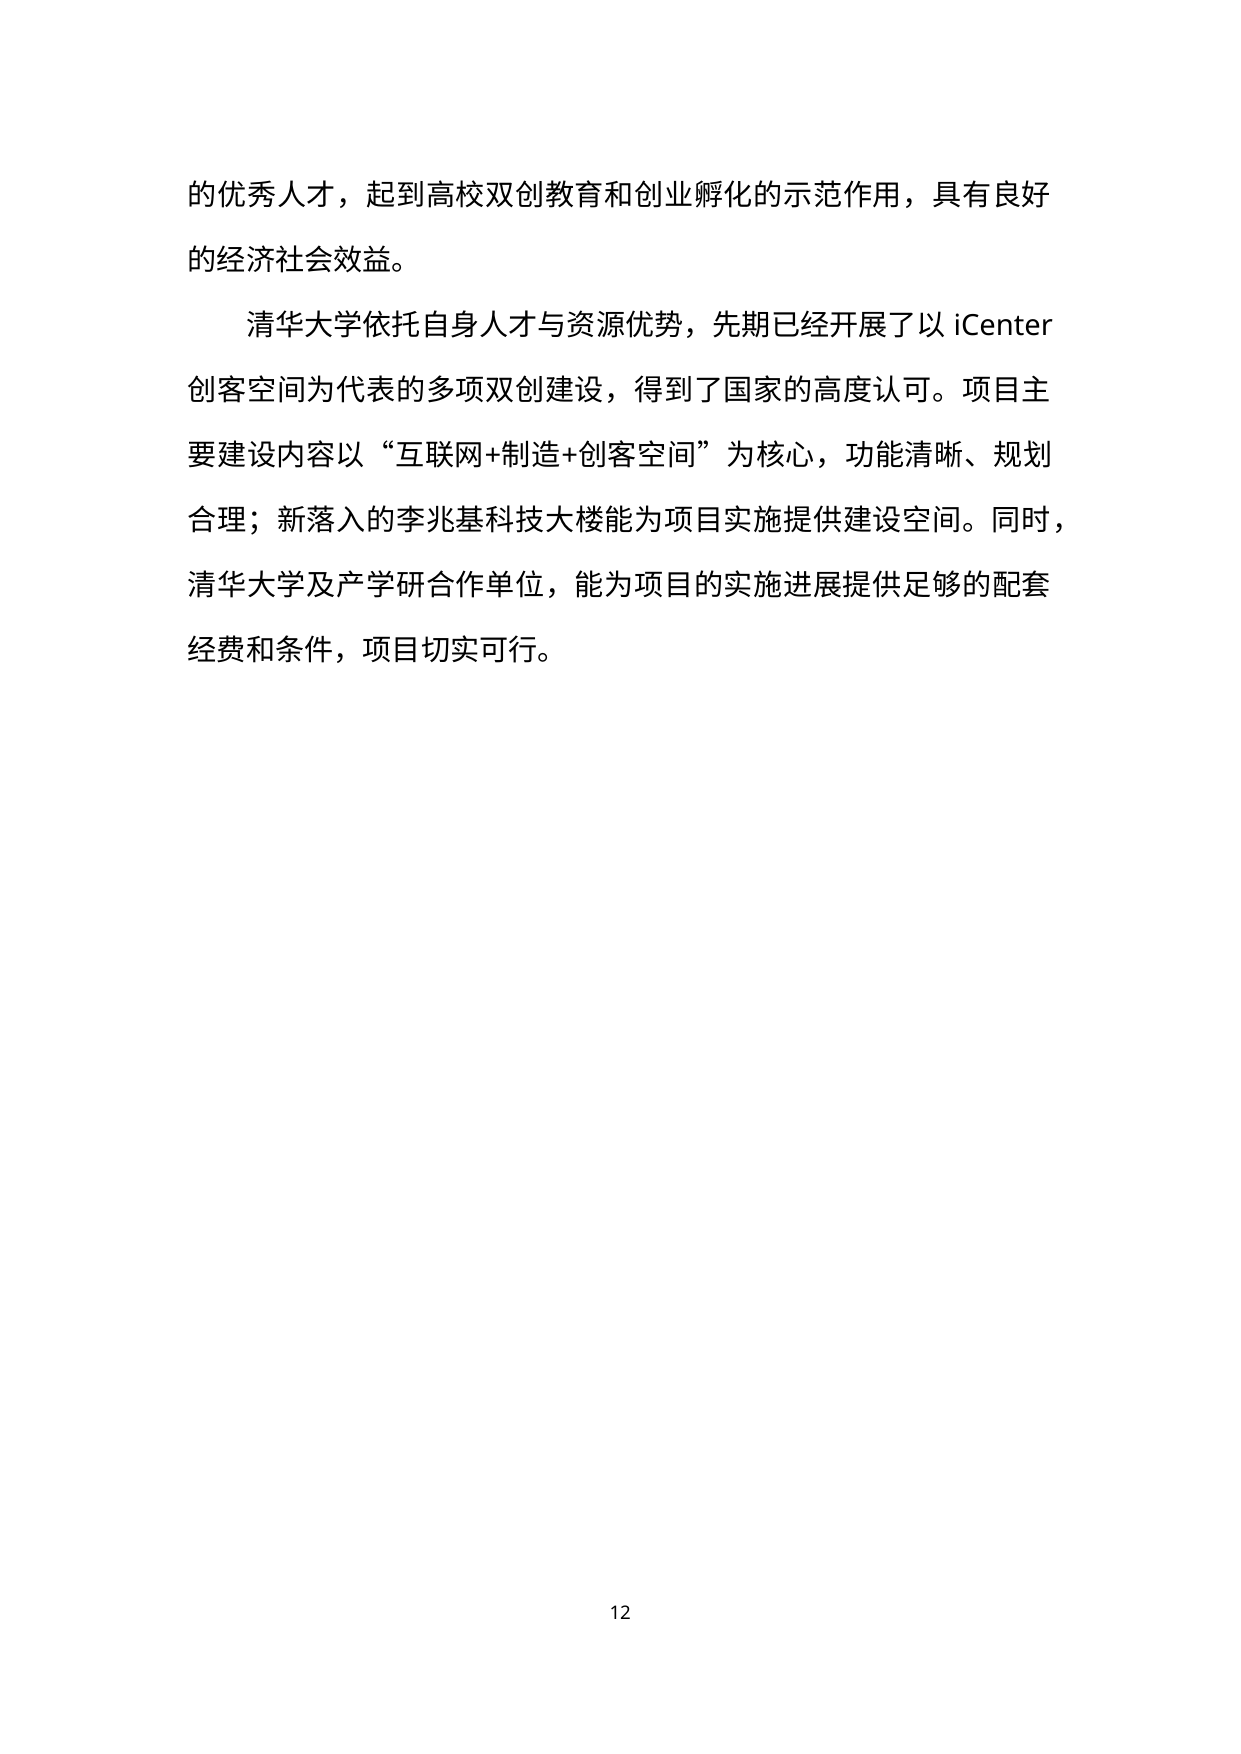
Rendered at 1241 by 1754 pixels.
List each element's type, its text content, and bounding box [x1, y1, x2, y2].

text 清华大学依托自身人才与资源优势，先期已经开展了以iCenter创客空间为代表的多项双创建设，得到了国家的高度认可。项目主要建设内容以“互联网+制造+创客空间”为核心，功能清晰、规划合理；新落入的李兆基科技大楼能为项目实施提供建设空间。同时，清华大学及产学研合作单位，能为项目的实施进展提供足够的配套经费和条件，项目切实可行。 [187, 290, 1053, 680]
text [187, 160, 1053, 290]
